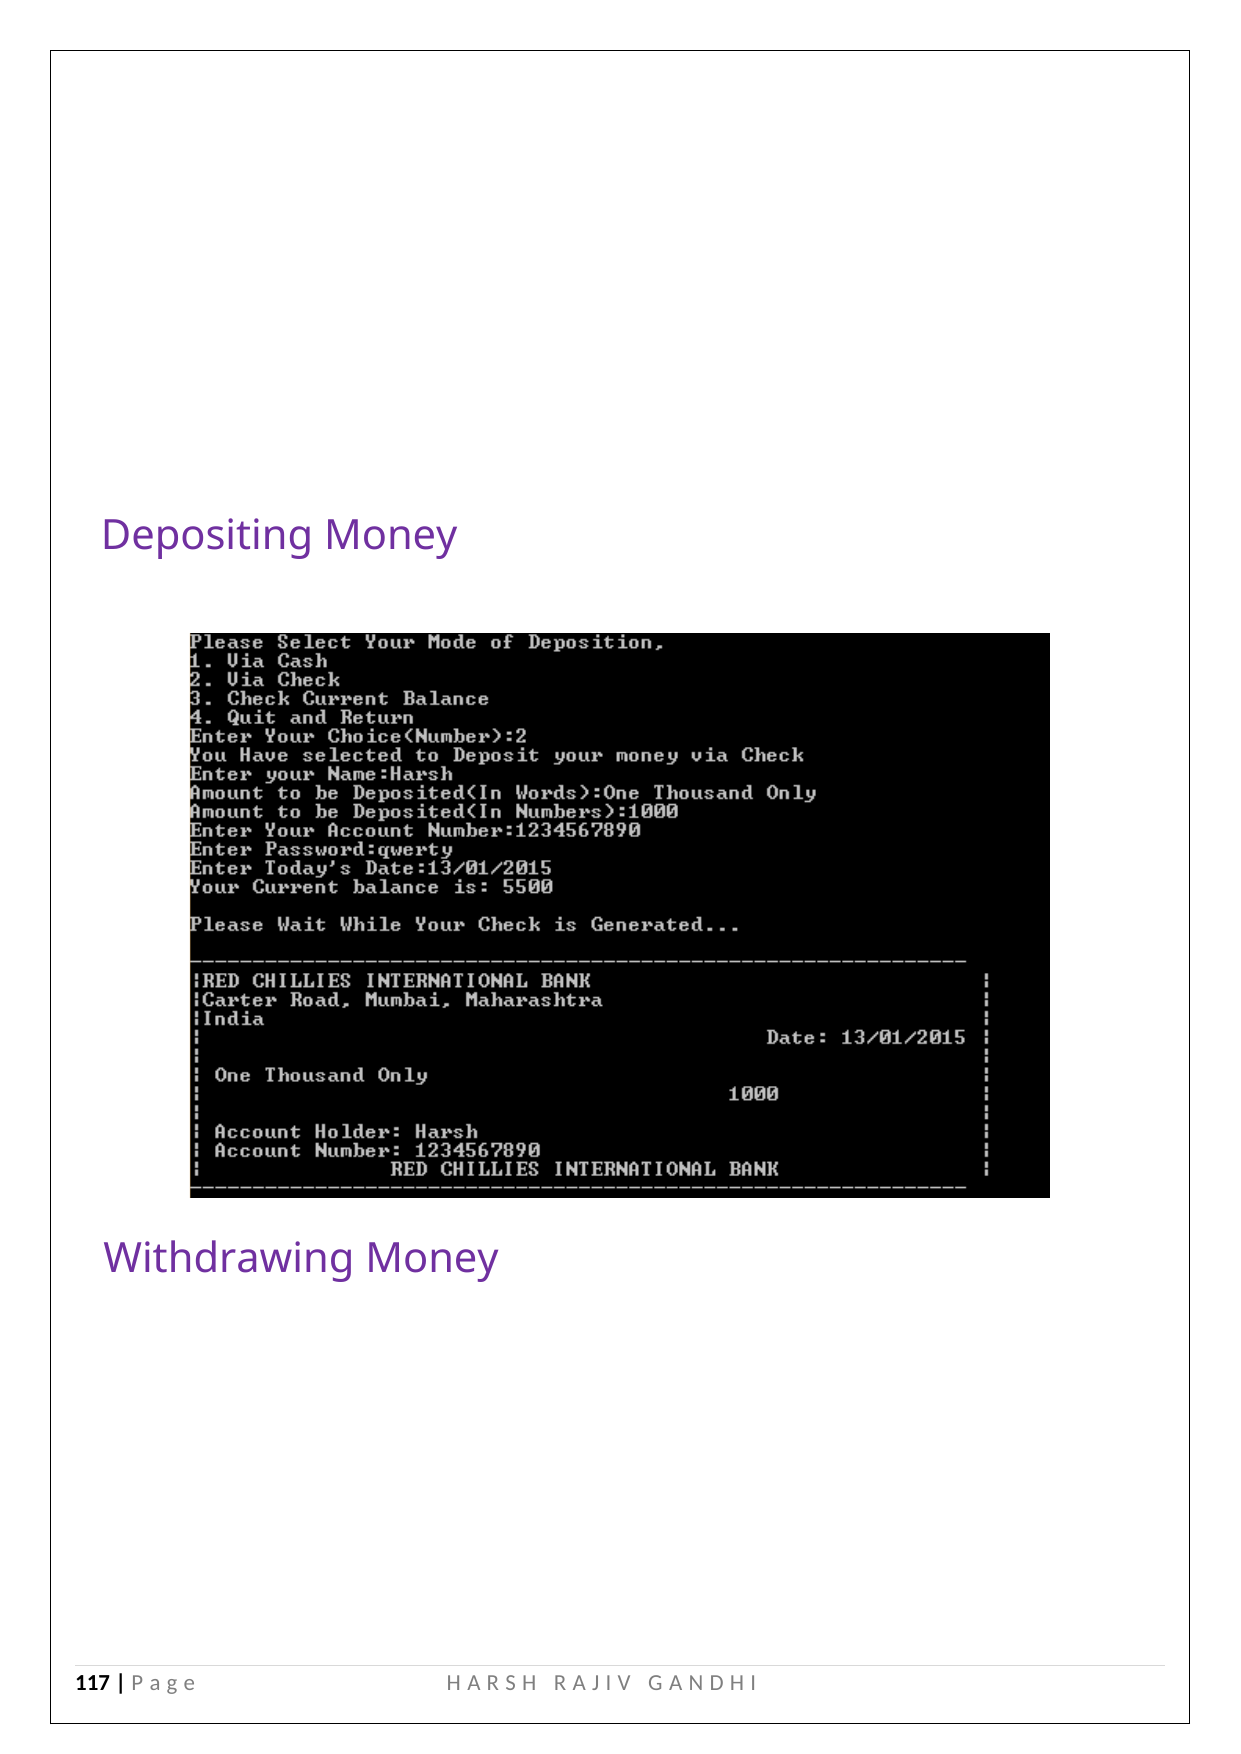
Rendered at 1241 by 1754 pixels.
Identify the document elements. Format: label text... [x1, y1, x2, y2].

text Withdrawing Money [103, 1227, 1165, 1284]
text Depositing Money [90, 505, 1165, 562]
picture [189, 633, 1050, 1198]
